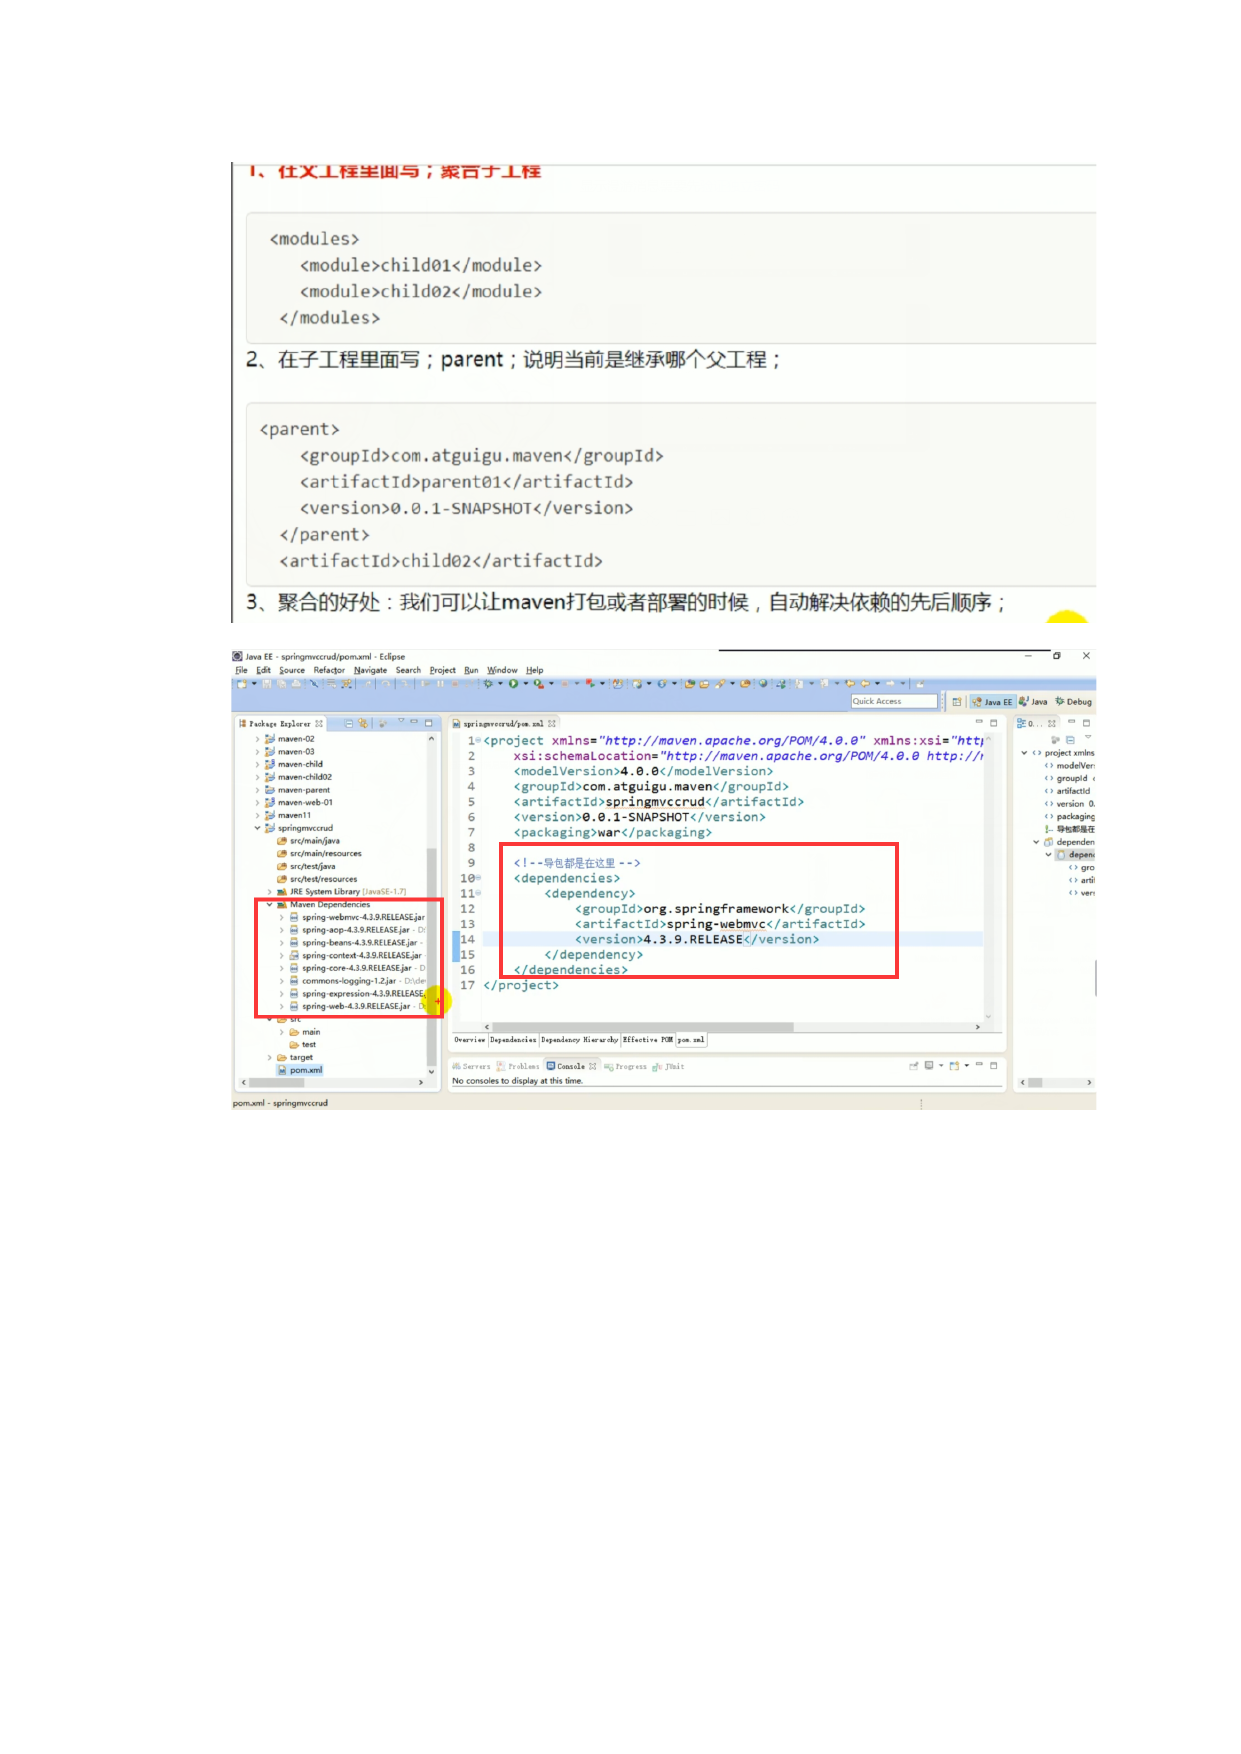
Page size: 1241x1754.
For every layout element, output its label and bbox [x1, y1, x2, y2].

picture [231, 162, 1097, 623]
picture [231, 649, 1097, 1110]
